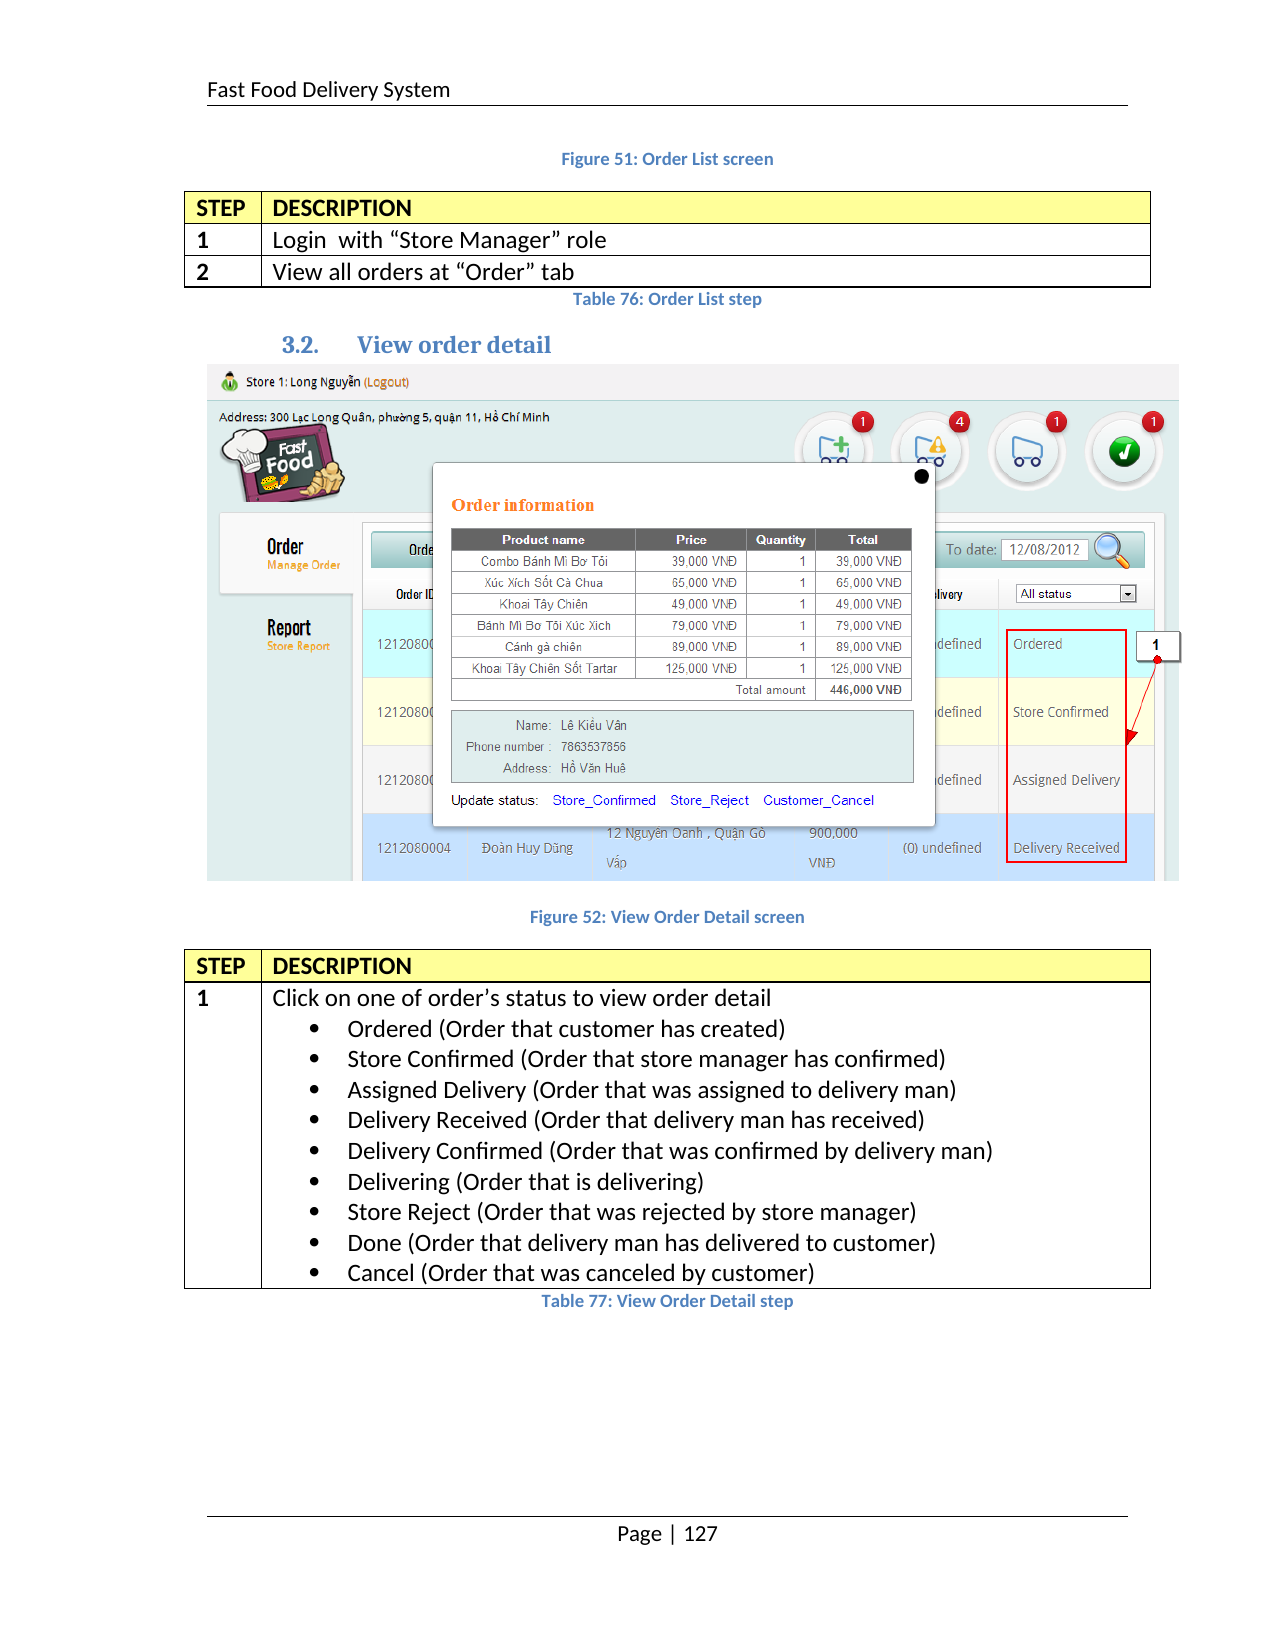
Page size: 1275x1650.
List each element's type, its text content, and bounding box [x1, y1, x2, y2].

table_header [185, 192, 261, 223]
picture [207, 364, 1182, 881]
subtitle View order detail [282, 331, 1128, 360]
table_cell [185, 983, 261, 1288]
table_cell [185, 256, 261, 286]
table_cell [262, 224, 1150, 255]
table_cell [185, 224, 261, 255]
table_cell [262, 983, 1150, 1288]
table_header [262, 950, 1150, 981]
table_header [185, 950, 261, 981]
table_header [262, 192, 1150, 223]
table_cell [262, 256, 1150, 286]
